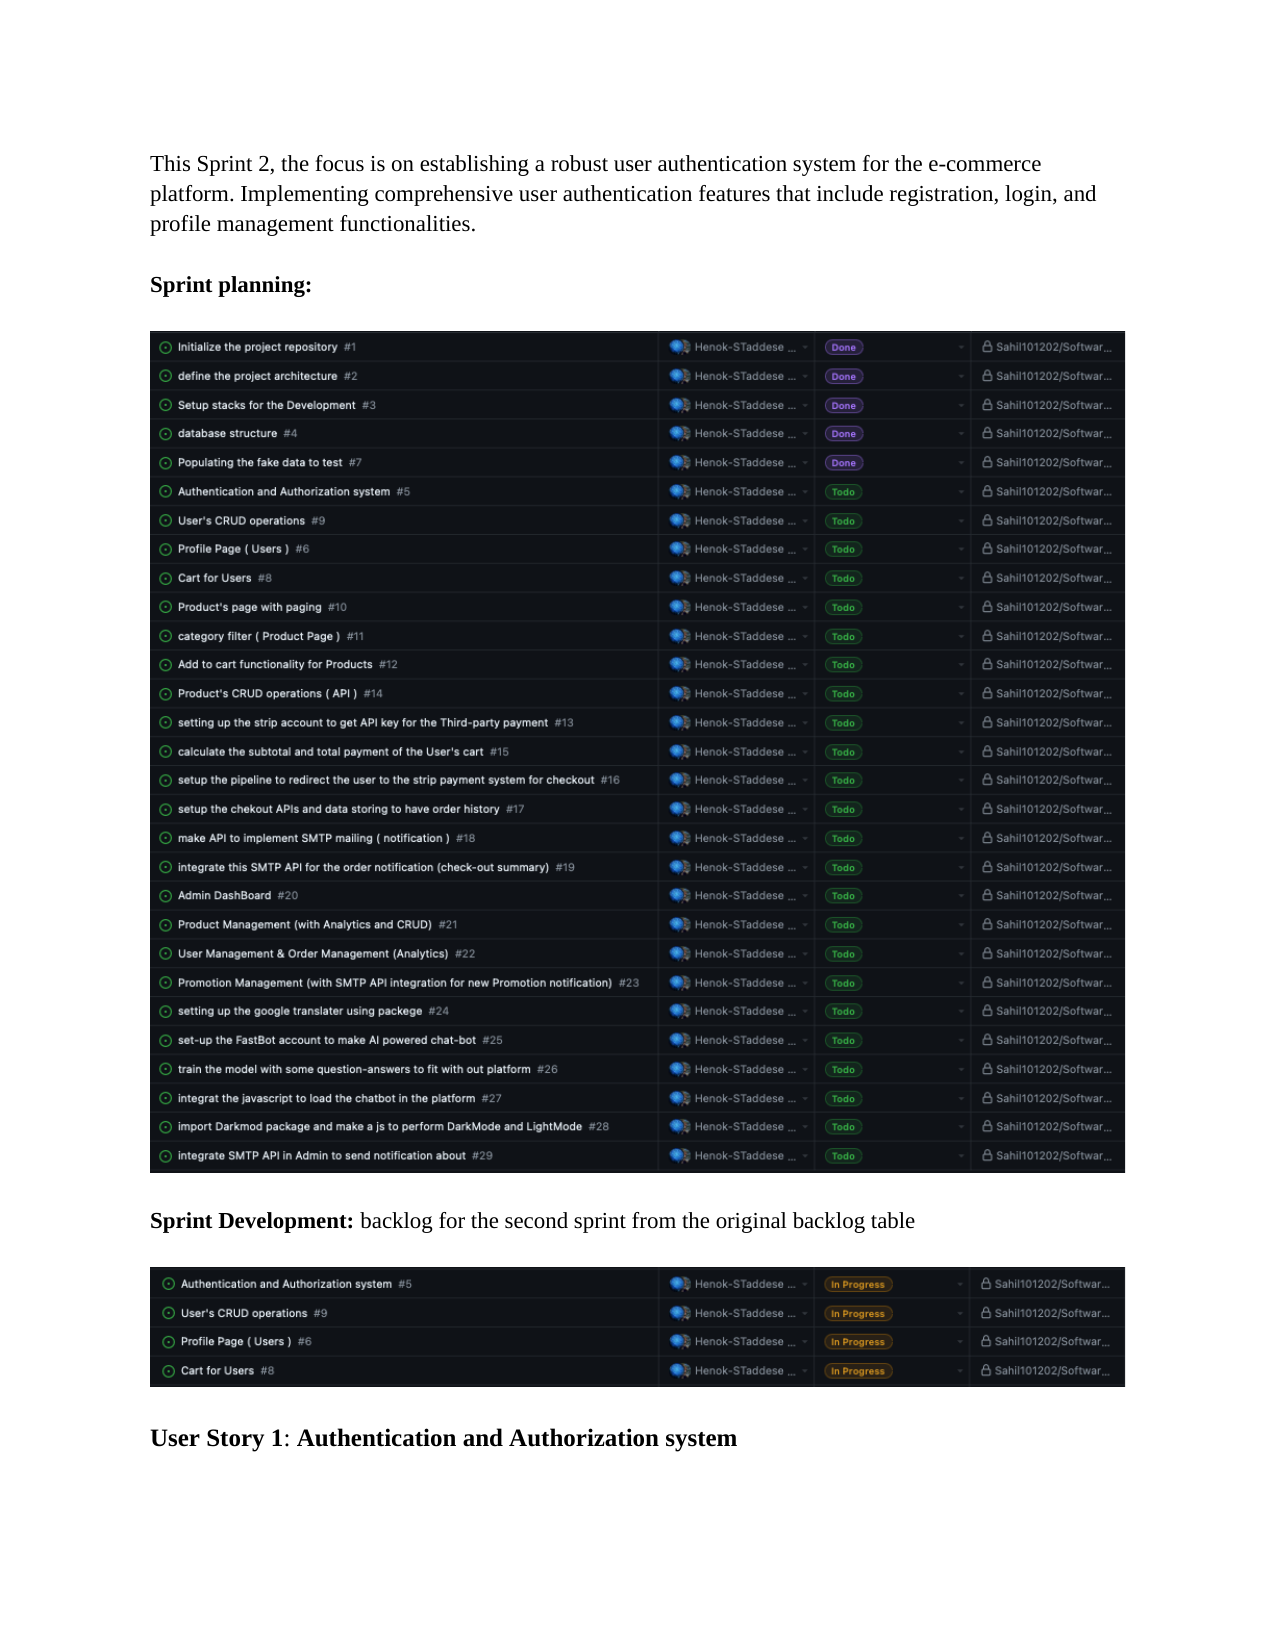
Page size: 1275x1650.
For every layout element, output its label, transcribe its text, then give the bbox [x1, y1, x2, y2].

text Sprint Development: backlog for the second sprint from the original backlog table [150, 1207, 1125, 1233]
picture [150, 1267, 1125, 1387]
picture [150, 331, 1125, 1173]
text Sprint planning: [150, 271, 1125, 297]
text This Sprint 2, the focus is on establishing a robust user authentication system for the e-commerce platform. Implementing comprehensive user authentication features that include registration, login, and profile management functionalities. [150, 150, 1125, 237]
text User Story 1: Authentication and Authorization system [150, 1390, 1125, 1452]
